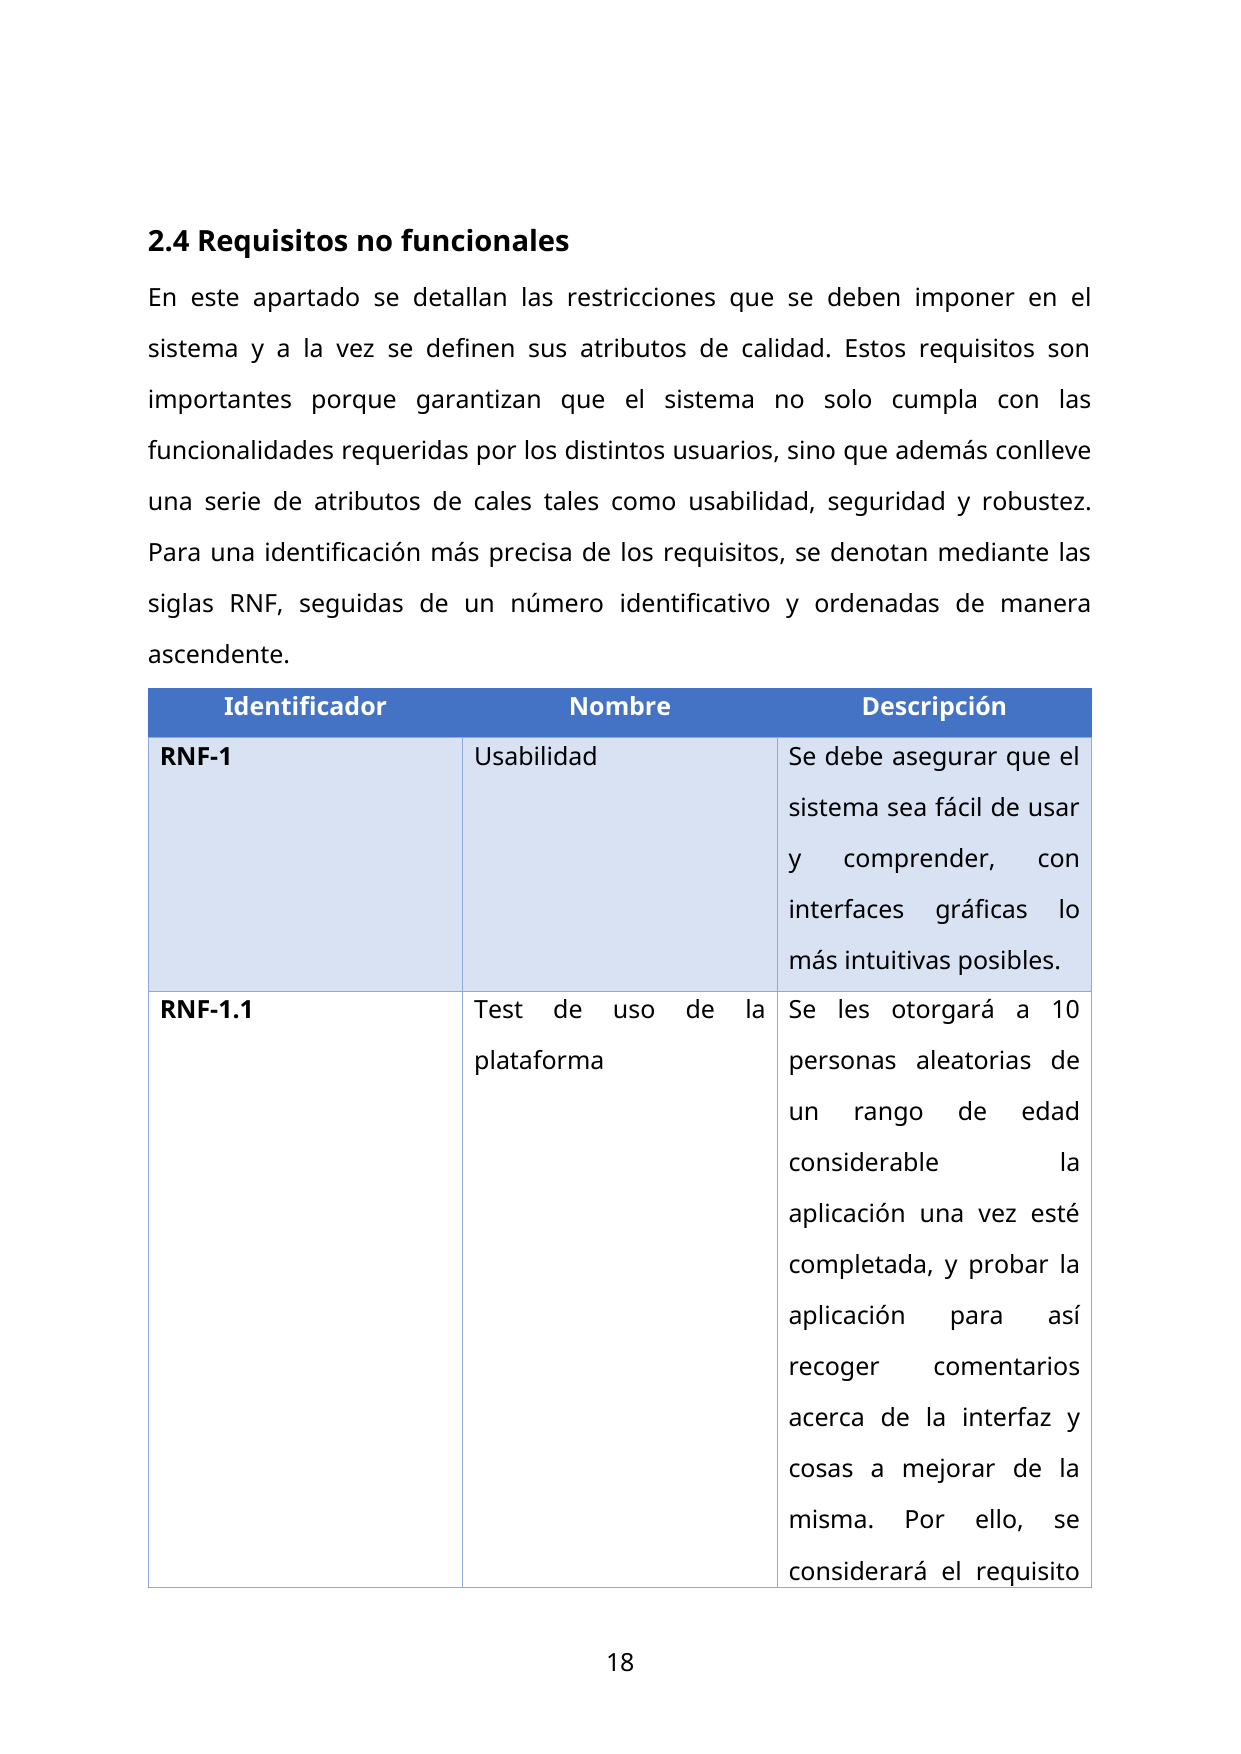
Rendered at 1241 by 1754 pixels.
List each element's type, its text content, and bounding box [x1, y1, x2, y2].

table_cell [778, 992, 1091, 1587]
table_header Nombre [463, 689, 777, 737]
table_header Identificador [149, 689, 462, 737]
table_cell Se debe asegurar que el sistema sea fácil de usar y comprender, con interfaces gráficas lo más intuitivas posibles. [778, 738, 1091, 991]
table_cell Usabilidad [463, 738, 777, 991]
text En este apartado se detallan las restricciones que se deben imponer en el sistema y a la vez se definen sus atributos de calidad. Estos requisitos son importantes porque garantizan que el sistema no solo cumpla con las funcionalidades requeridas por los distintos usuarios, sino que además conlleve una serie de atributos de cales tales como usabilidad, seguridad y robustez. Para una identificación más precisa de los requisitos, se denotan mediante las siglas RNF, seguidas de un número identificativo y ordenadas de manera ascendente. [148, 279, 1092, 671]
text 2.4 Requisitos no funcionales [148, 220, 1092, 260]
table_cell RNF-1 [149, 738, 462, 991]
table_header Descripción [778, 689, 1091, 737]
table_cell RNF-1.1 [149, 992, 462, 1587]
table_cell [463, 992, 777, 1587]
